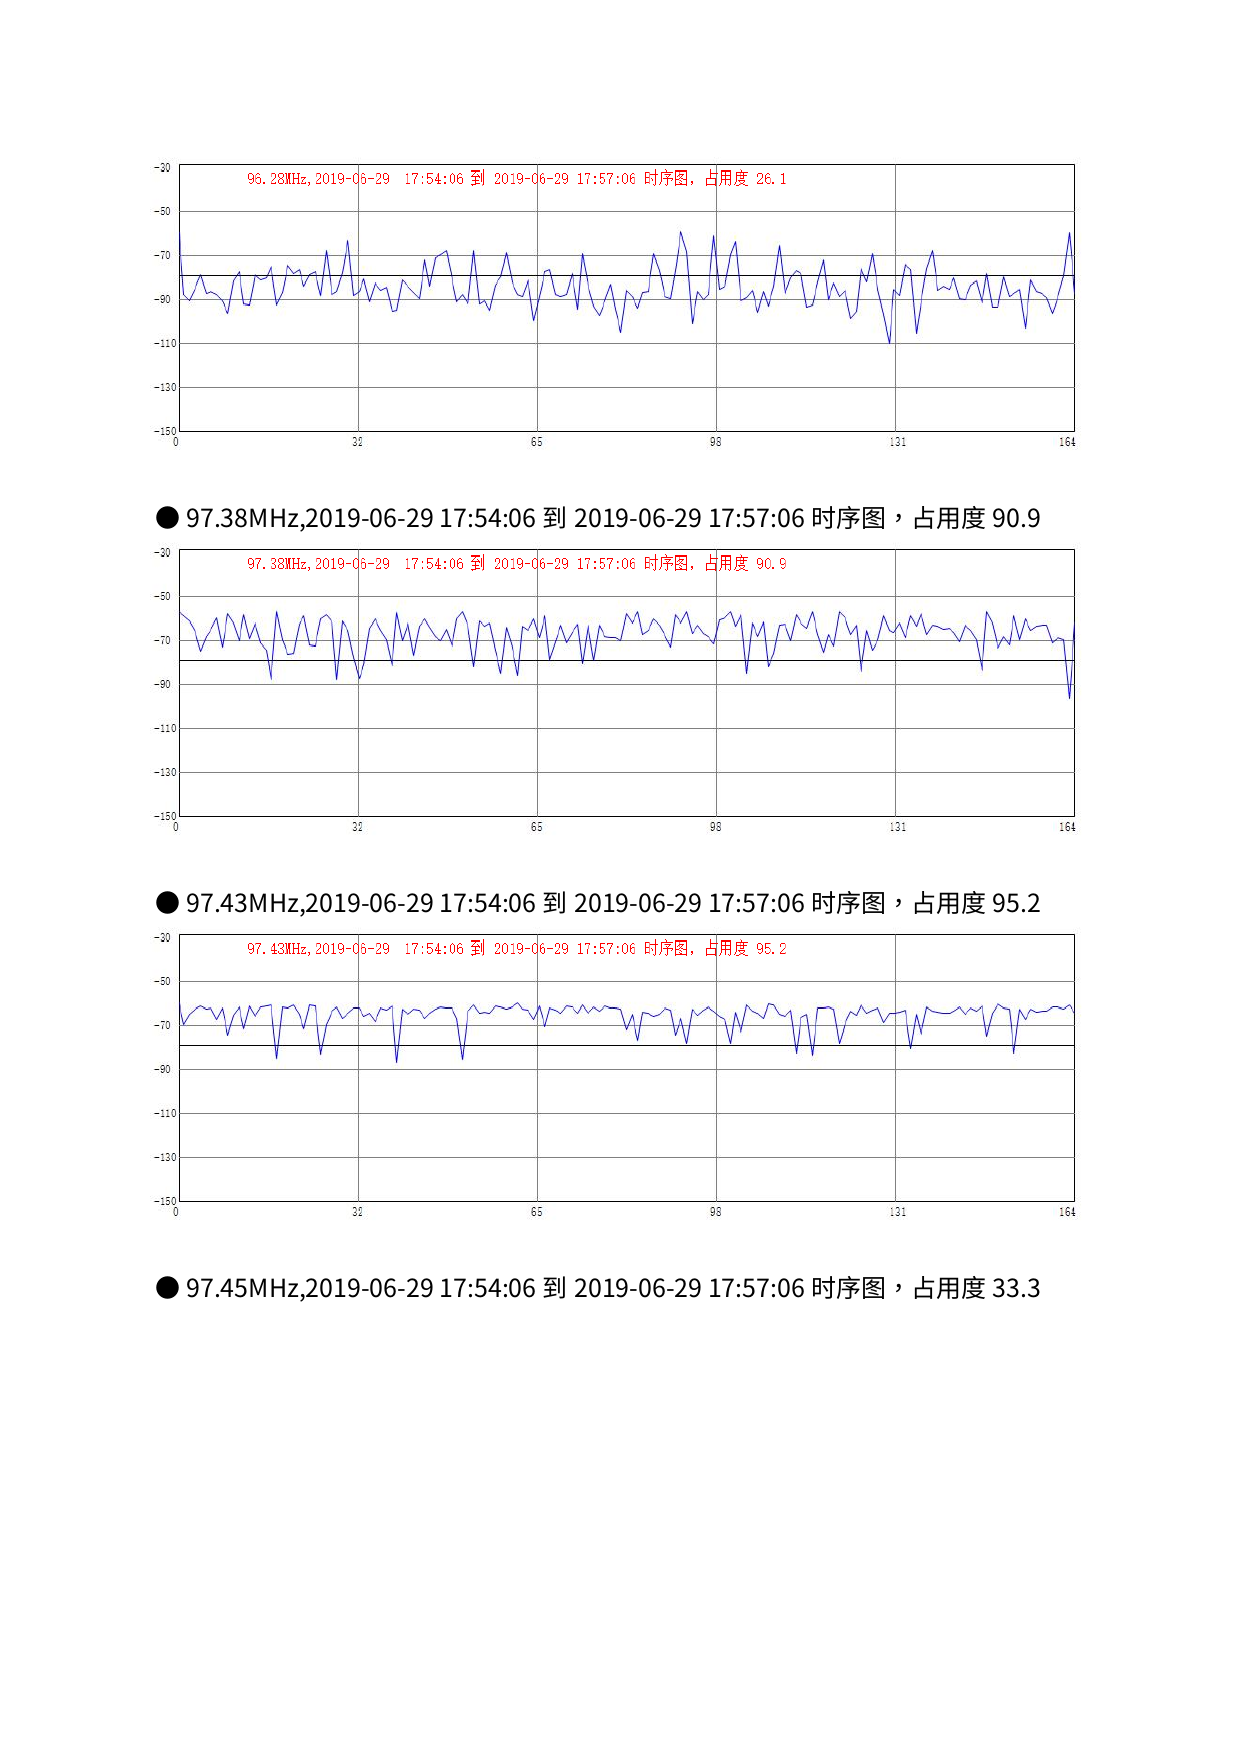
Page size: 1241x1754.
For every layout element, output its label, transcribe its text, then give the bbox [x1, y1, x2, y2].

picture [150, 150, 1088, 463]
text ● 97.38MHz,2019-06-29 17:54:06 到 2019-06-29 17:57:06 时序图，占用度 90.9 [150, 462, 1090, 535]
picture [150, 535, 1088, 848]
text ● 97.43MHz,2019-06-29 17:54:06 到 2019-06-29 17:57:06 时序图，占用度 95.2 [150, 847, 1090, 920]
picture [150, 920, 1088, 1233]
text ● 97.45MHz,2019-06-29 17:54:06 到 2019-06-29 17:57:06 时序图，占用度 33.3 [150, 1232, 1090, 1305]
